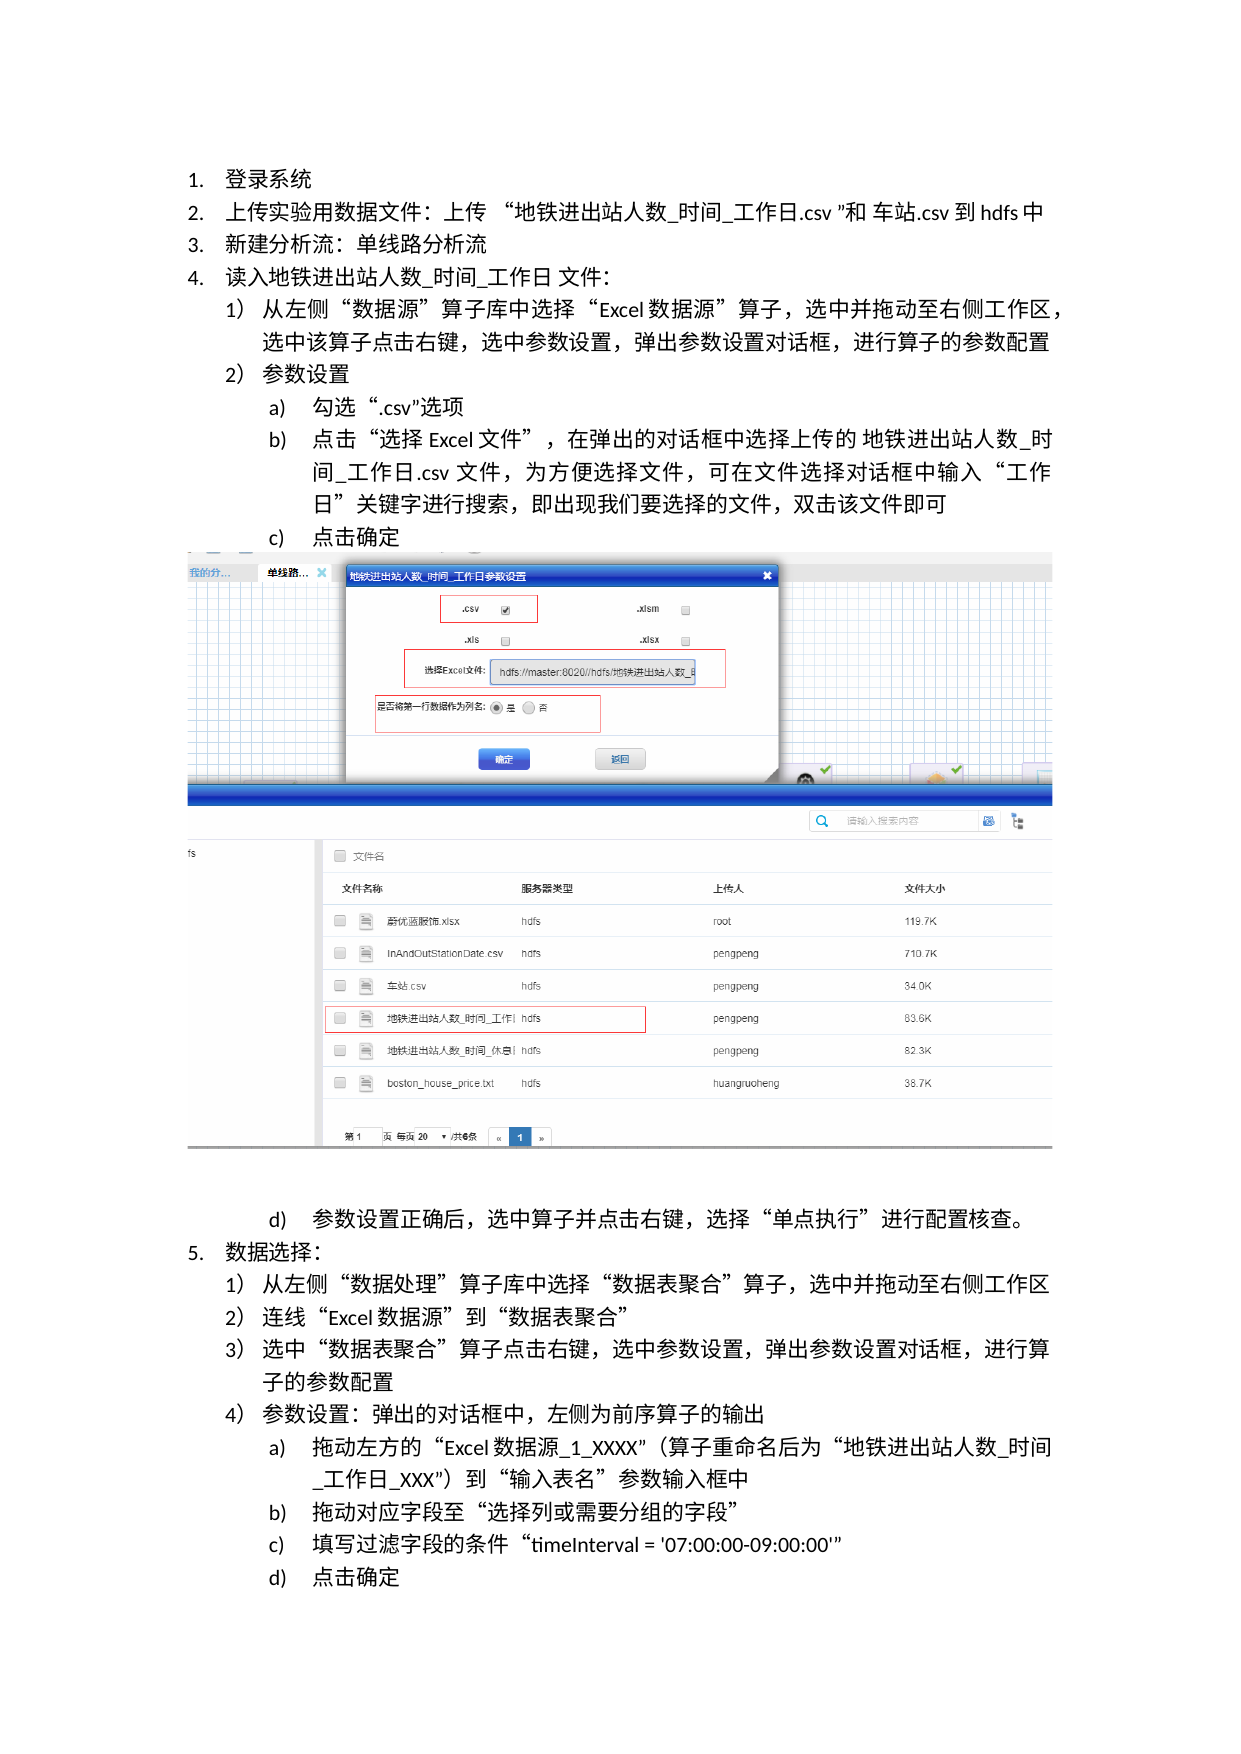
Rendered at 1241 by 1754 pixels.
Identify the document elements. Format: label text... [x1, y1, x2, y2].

list 点击确定 [269, 519, 1053, 552]
picture [187, 552, 1053, 1149]
list 参数设置 [225, 357, 1053, 389]
list 参数设置：弹出的对话框中，左侧为前序算子的输出 [225, 1397, 1053, 1429]
list 新建分析流：单线路分析流 [187, 227, 1053, 259]
list 点击“选择Excel文件”，在弹出的对话框中选择上传的 地铁进出站人数_时间_工作日.csv 文件，为方便选择文件，可在文件选择对话框中输入“工作日”关键字进行搜索，即出现我们要选择的文件，双击该文件即可 [269, 422, 1053, 519]
list 选中“数据表聚合”算子点击右键，选中参数设置，弹出参数设置对话框，进行算子的参数配置 [225, 1332, 1053, 1397]
list 连线“Excel数据源”到“数据表聚合” [225, 1299, 1053, 1332]
list 勾选“.csv”选项 [269, 389, 1053, 422]
list 从左侧“数据处理”算子库中选择“数据表聚合”算子，选中并拖动至右侧工作区 [225, 1267, 1053, 1299]
list 填写过滤字段的条件“timeInterval = '07:00:00-09:00:00'” [269, 1527, 1053, 1559]
list 参数设置正确后，选中算子并点击右键，选择“单点执行”进行配置核查。 [269, 1202, 1053, 1234]
list 数据选择： [187, 1234, 1053, 1267]
list 登录系统 [187, 162, 1053, 194]
list 拖动对应字段至“选择列或需要分组的字段” [269, 1494, 1053, 1527]
list 点击确定 [269, 1559, 1053, 1592]
list 读入地铁进出站人数_时间_工作日 文件： [187, 259, 1053, 292]
list 上传实验用数据文件：上传 “地铁进出站人数_时间_工作日.csv ”和 车站.csv 到hdfs中 [187, 194, 1053, 227]
list 从左侧“数据源”算子库中选择“Excel数据源”算子，选中并拖动至右侧工作区，选中该算子点击右键，选中参数设置，弹出参数设置对话框，进行算子的参数配置 [225, 292, 1053, 357]
list 拖动左方的“Excel数据源_1_XXXX”（算子重命名后为“地铁进出站人数_时间_工作日_XXX”）到“输入表名”参数输入框中 [269, 1429, 1053, 1494]
